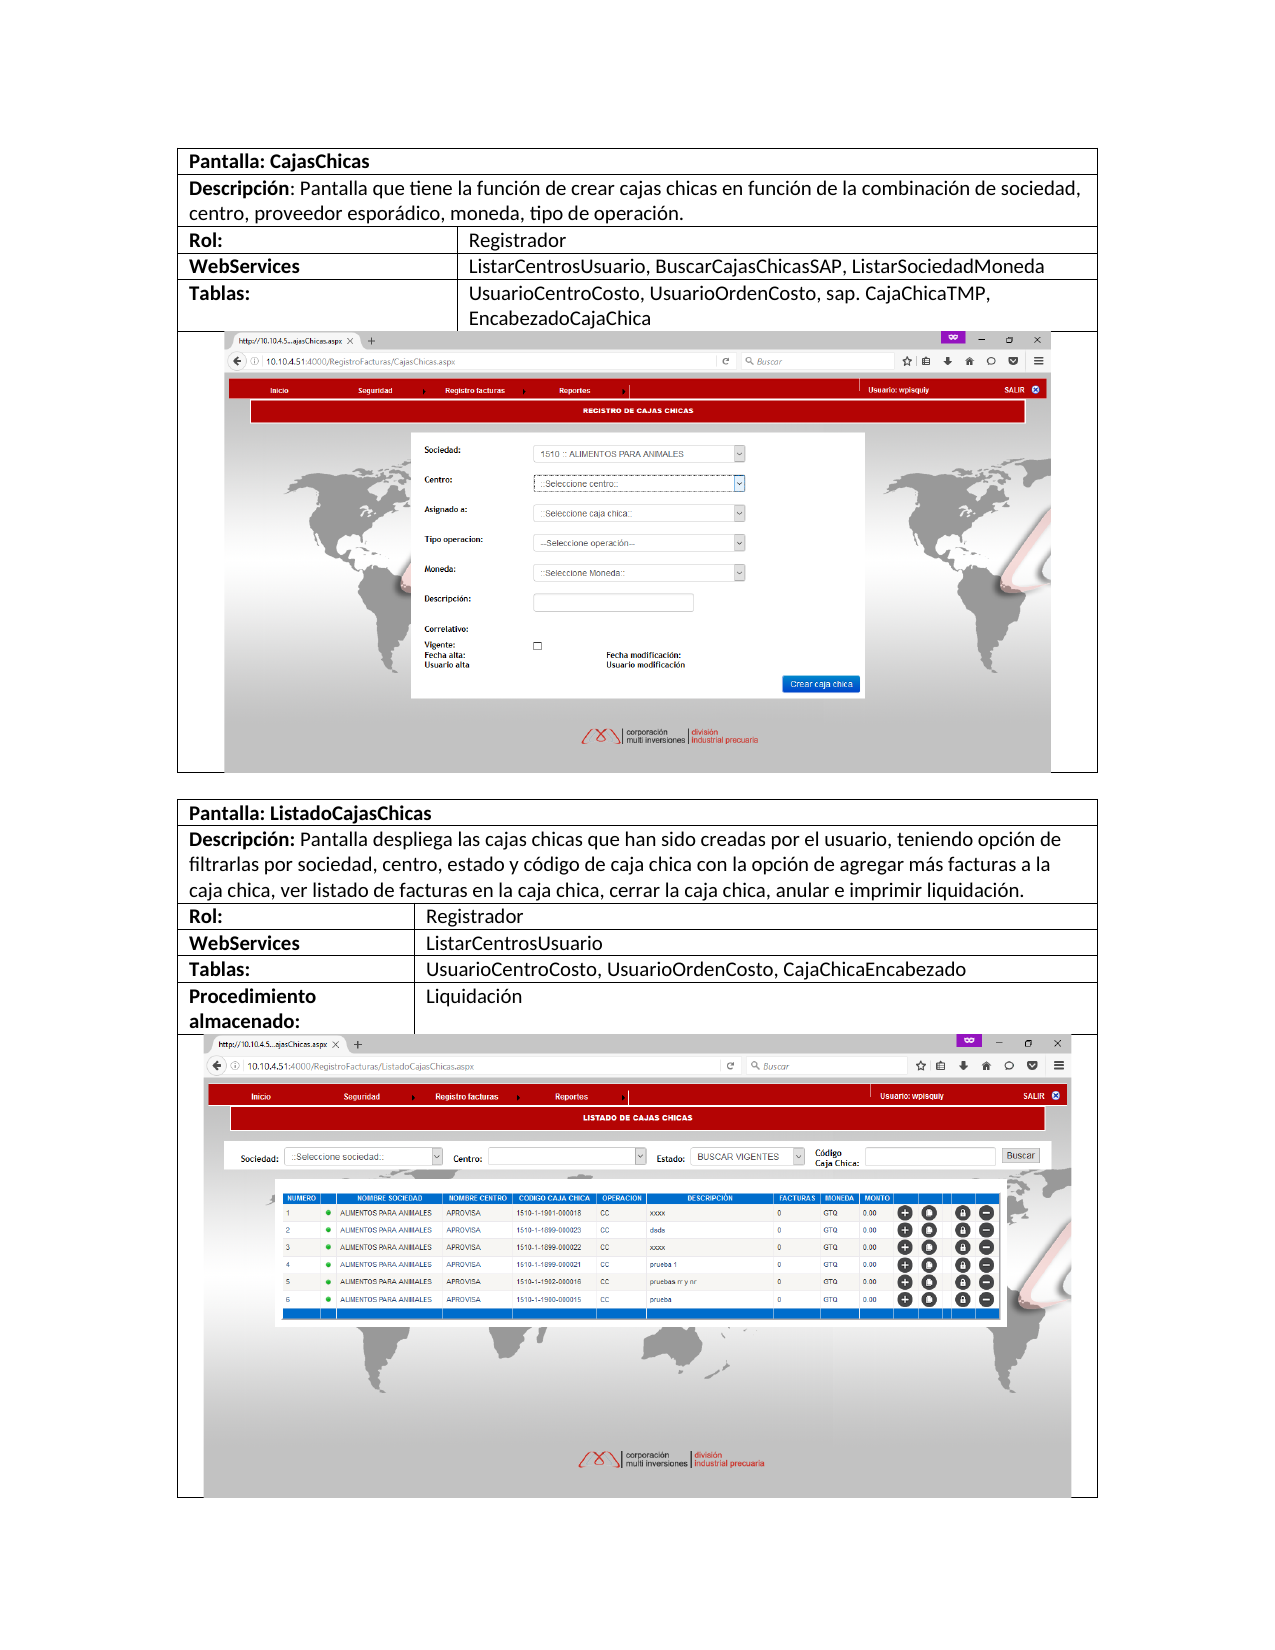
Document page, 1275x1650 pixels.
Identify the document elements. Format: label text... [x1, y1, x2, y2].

table_header Pantalla: CajasChicas [178, 149, 1097, 174]
table_cell WebServices [178, 254, 457, 279]
picture [224, 331, 1051, 773]
table_cell Rol: [178, 904, 414, 929]
table_cell Liquidación [415, 983, 1097, 1034]
table_cell ListarCentrosUsuario, BuscarCajasChicasSAP, ListarSociedadMoneda [458, 254, 1097, 279]
table_cell Descripción: Pantalla que tiene la función de crear cajas chicas en función de la combinación de sociedad, centro, proveedor esporádico, moneda, tipo de operación. [178, 175, 1097, 226]
table_cell [1051, 332, 1097, 772]
table_cell UsuarioCentroCosto, UsuarioOrdenCosto, CajaChicaEncabezado [415, 956, 1097, 982]
table_cell [178, 332, 224, 772]
table_cell WebServices [178, 930, 414, 955]
table_cell Rol: [178, 227, 457, 252]
table_cell UsuarioCentroCosto, UsuarioOrdenCosto, sap. CajaChicaTMP, EncabezadoCajaChica [458, 280, 1097, 331]
table_cell [178, 1035, 203, 1497]
picture [203, 1034, 1072, 1498]
table_cell [1072, 1035, 1097, 1497]
table_cell Procedimiento almacenado: [178, 983, 414, 1034]
table_cell Descripción: Pantalla despliega las cajas chicas que han sido creadas por el usuario, teniendo opción de filtrarlas por sociedad, centro, estado y código de caja chica con la opción de agregar más facturas a la caja chica, ver listado de facturas en la caja chica, cerrar la caja chica, anular e imprimir liquidación. [178, 826, 1097, 902]
table_cell Registrador [458, 227, 1097, 252]
table_cell Tablas: [178, 956, 414, 982]
table_cell Tablas: [178, 280, 457, 331]
table_header Pantalla: ListadoCajasChicas [178, 800, 1097, 825]
table_cell ListarCentrosUsuario [415, 930, 1097, 955]
table_cell Registrador [415, 904, 1097, 929]
